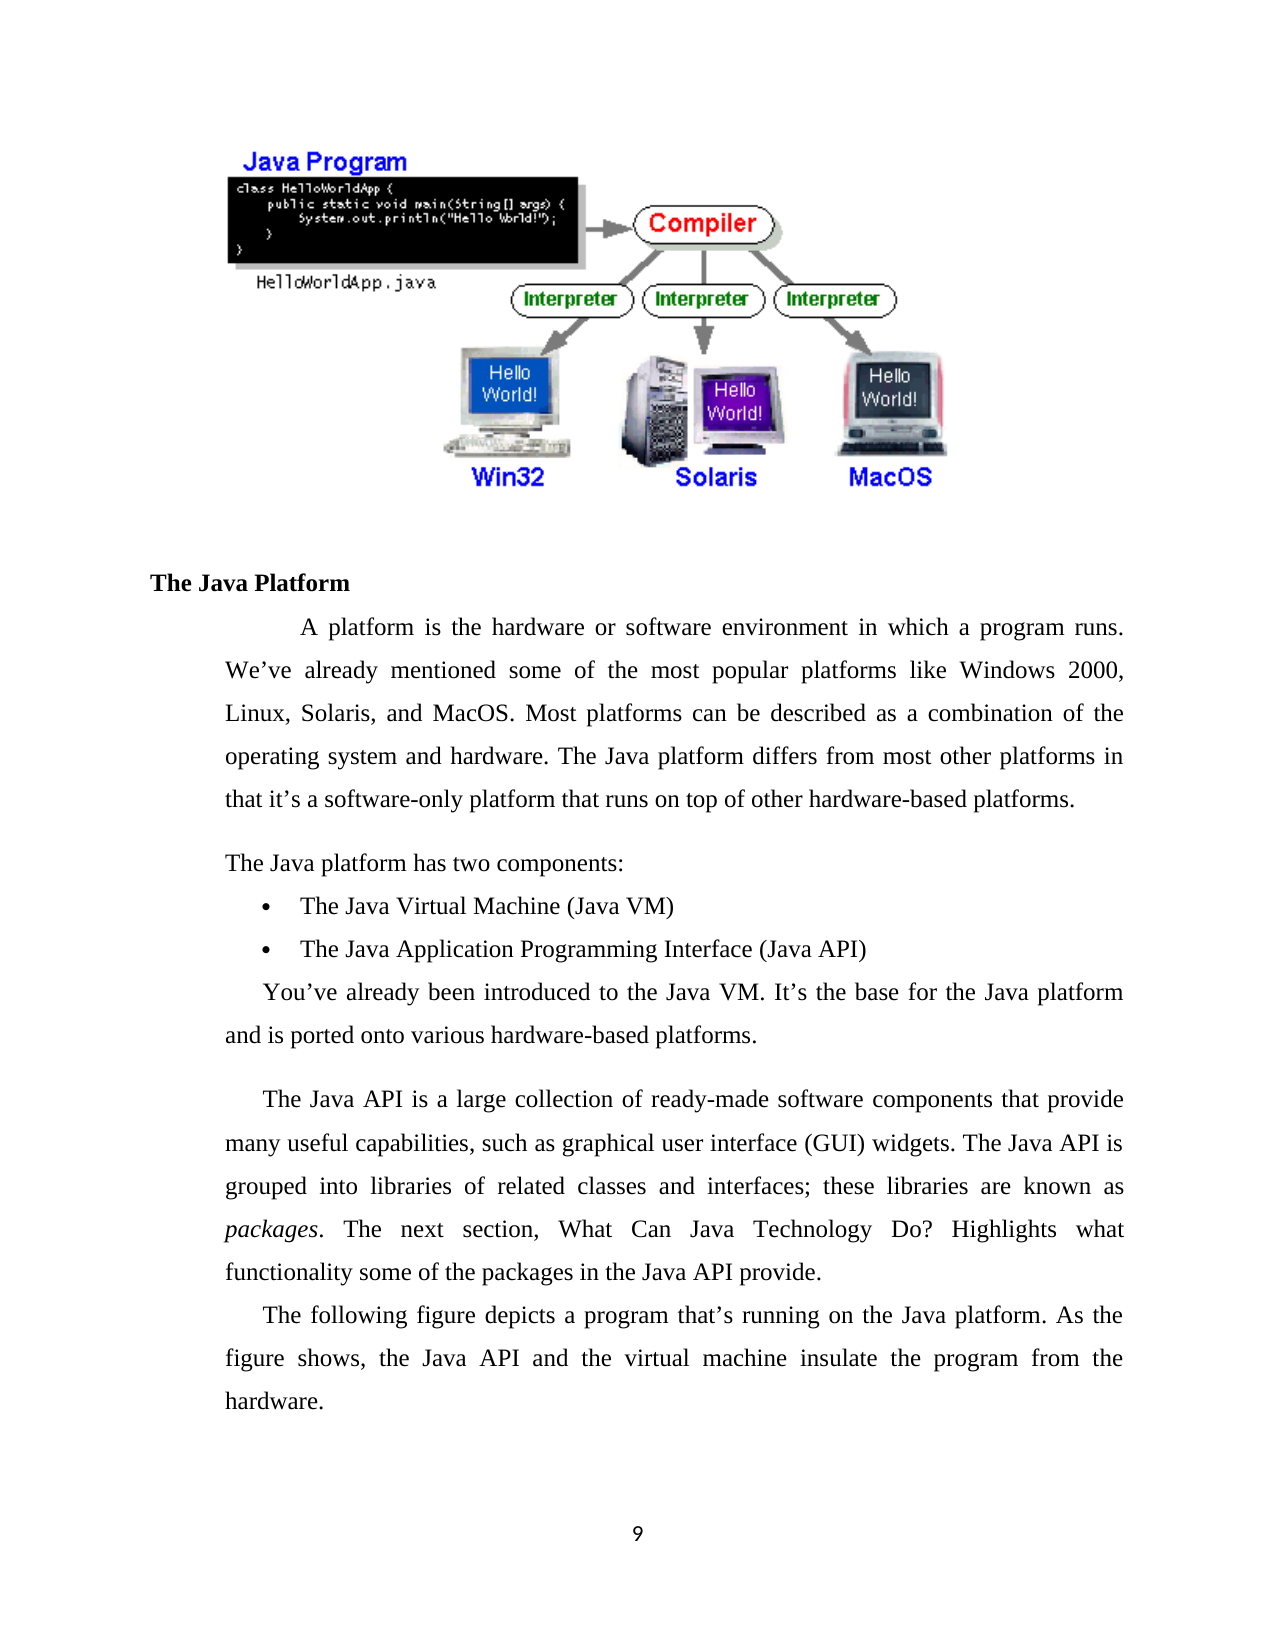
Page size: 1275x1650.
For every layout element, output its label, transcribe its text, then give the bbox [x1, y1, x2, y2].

list The Java Application Programming Interface (Java API) [262, 934, 1125, 963]
text The Java API is a large collection of ready-made software components that provide many useful capabilities, such as graphical user interface (GUI) widgets. The Java API is grouped into libraries of related classes and interfaces; these libraries are known as packages. The next section, What Can Java Technology Do? Highlights what functionality some of the packages in the Java API provide. [225, 1084, 1125, 1286]
text You’ve already been introduced to the Java VM. It’s the base for the Java platform and is ported onto various hardware-based platforms. [225, 977, 1125, 1049]
picture [225, 150, 952, 491]
text A platform is the hardware or software environment in which a program runs. We’ve already mentioned some of the most popular platforms like Windows 2000, Linux, Solaris, and MacOS. Most platforms can be described as a combination of the operating system and hardware. The Java platform differs from most other platforms in that it’s a software-only platform that runs on top of other hardware-based platforms. [225, 612, 1125, 813]
list The Java Virtual Machine (Java VM) [262, 891, 1125, 920]
text The following figure depicts a program that’s running on the Java platform. As the figure shows, the Java API and the virtual machine insulate the program from the hardware. [225, 1300, 1125, 1415]
subtitle The Java Platform [150, 568, 1125, 597]
text The Java platform has two components: [225, 848, 1125, 877]
